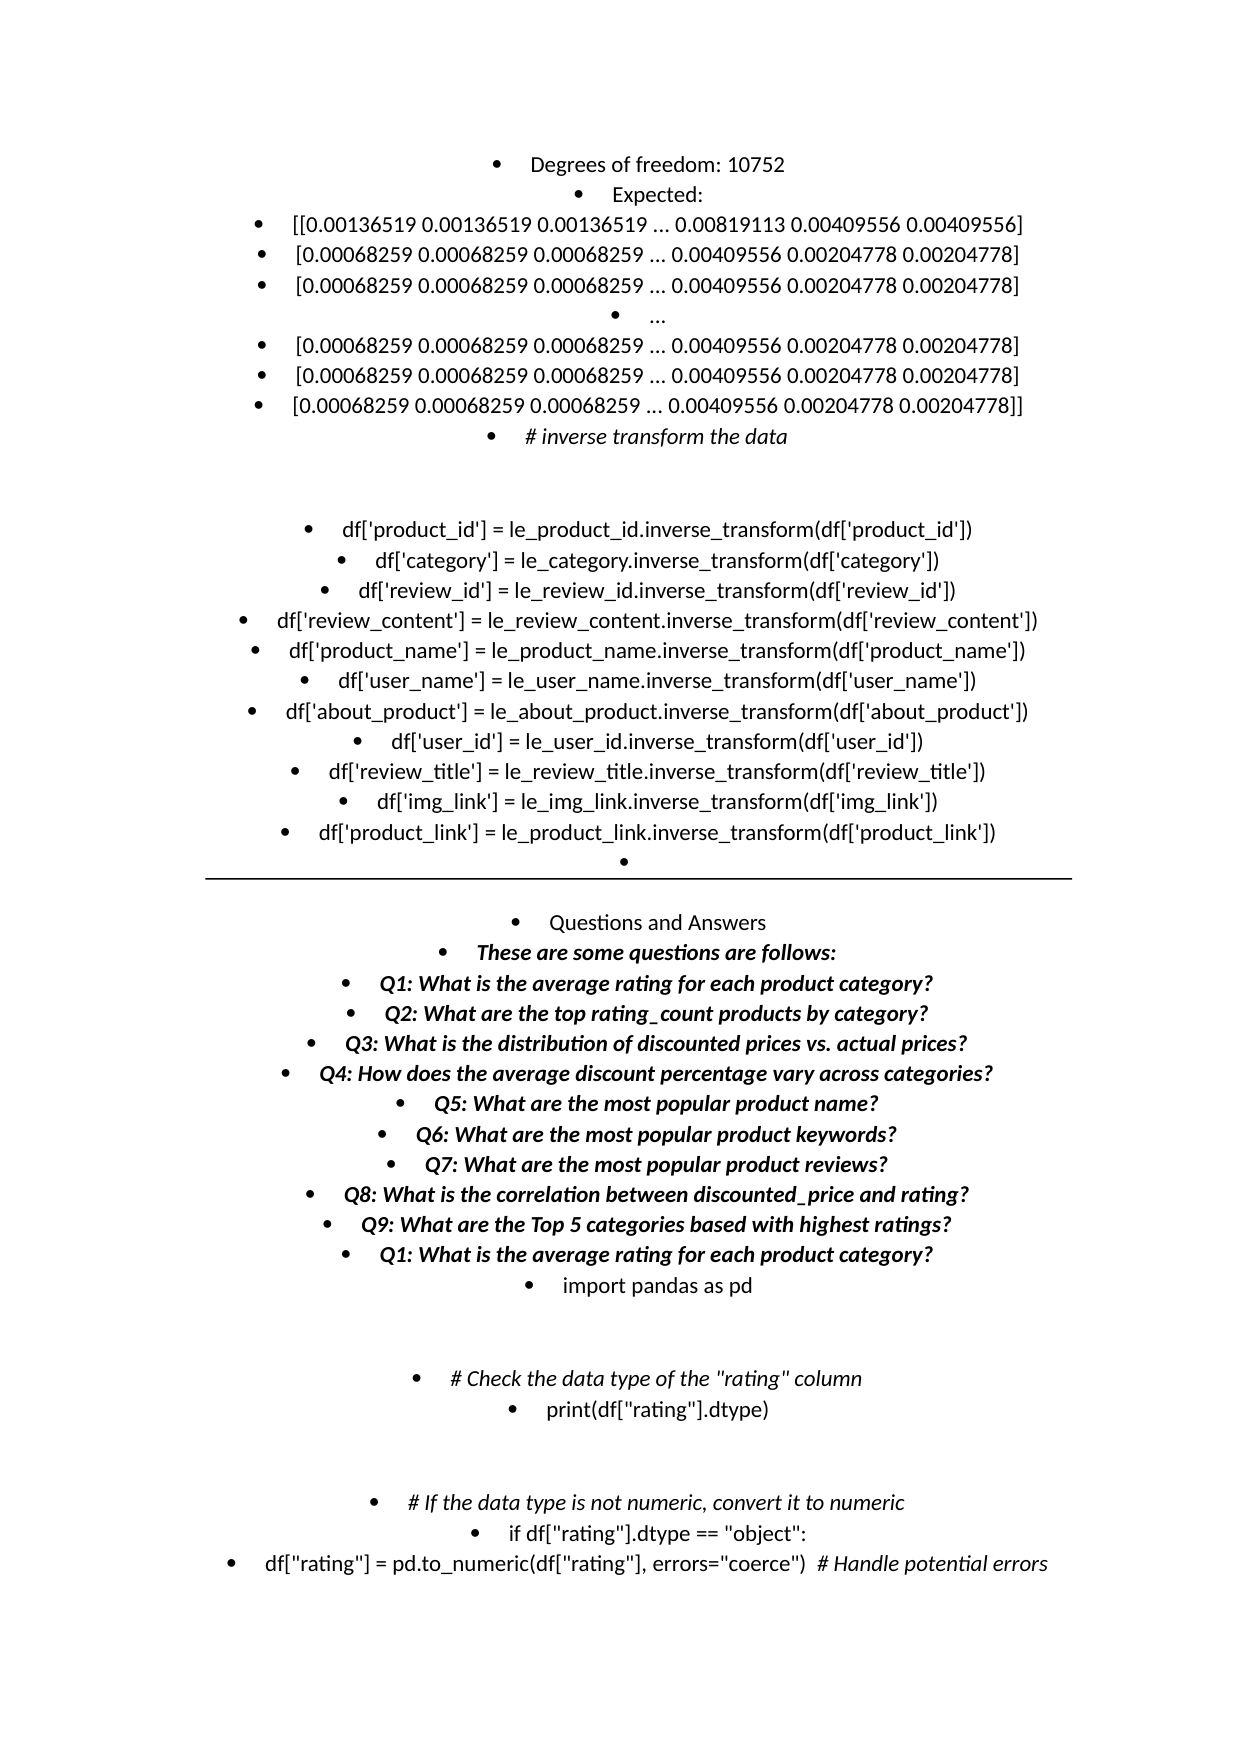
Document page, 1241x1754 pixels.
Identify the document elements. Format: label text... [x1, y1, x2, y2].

list df['about_product'] = le_about_product.inverse_transform(df['about_product']) [187, 697, 1090, 725]
list Q7: What are the most popular product reviews? [187, 1150, 1090, 1178]
list # Check the data type of the "rating" column [187, 1364, 1090, 1393]
list df['review_id'] = le_review_id.inverse_transform(df['review_id']) [187, 576, 1090, 604]
list Q1: What is the average rating for each product category? [187, 969, 1090, 997]
list df['review_title'] = le_review_title.inverse_transform(df['review_title']) [187, 757, 1090, 785]
list Q6: What are the most popular product keywords? [187, 1120, 1090, 1148]
list if df["rating"].dtype == "object": [187, 1519, 1090, 1547]
list Q3: What is the distribution of discounted prices vs. actual prices? [187, 1029, 1090, 1057]
list df['product_name'] = le_product_name.inverse_transform(df['product_name']) [187, 636, 1090, 664]
list df['user_name'] = le_user_name.inverse_transform(df['user_name']) [187, 667, 1090, 695]
list These are some questions are follows: [187, 938, 1090, 967]
list Q5: What are the most popular product name? [187, 1089, 1090, 1118]
list Q8: What is the correlation between discounted_price and rating? [187, 1180, 1090, 1208]
list Expected: [187, 180, 1090, 208]
list [0.00068259 0.00068259 0.00068259 ... 0.00409556 0.00204778 0.00204778]] [187, 392, 1090, 420]
list import pandas as pd [187, 1271, 1090, 1299]
list df["rating"] = pd.to_numeric(df["rating"], errors="coerce") # Handle potential errors [187, 1549, 1090, 1577]
list Degrees of freedom: 10752 [187, 150, 1090, 178]
list [0.00068259 0.00068259 0.00068259 ... 0.00409556 0.00204778 0.00204778] [187, 331, 1090, 359]
list Q1: What is the average rating for each product category? [187, 1241, 1090, 1269]
list [0.00068259 0.00068259 0.00068259 ... 0.00409556 0.00204778 0.00204778] [187, 271, 1090, 299]
list Q4: How does the average discount percentage vary across categories? [187, 1059, 1090, 1087]
list Questions and Answers [187, 908, 1090, 936]
list df['img_link'] = le_img_link.inverse_transform(df['img_link']) [187, 787, 1090, 816]
list print(df["rating"].dtype) [187, 1395, 1090, 1423]
list Q9: What are the Top 5 categories based with highest ratings? [187, 1210, 1090, 1238]
list # If the data type is not numeric, convert it to numeric [187, 1488, 1090, 1517]
list df['product_link'] = le_product_link.inverse_transform(df['product_link']) [187, 818, 1090, 846]
list [0.00068259 0.00068259 0.00068259 ... 0.00409556 0.00204778 0.00204778] [187, 361, 1090, 389]
list ... [187, 301, 1090, 329]
list [0.00068259 0.00068259 0.00068259 ... 0.00409556 0.00204778 0.00204778] [187, 241, 1090, 269]
list # inverse transform the data [187, 422, 1090, 450]
list df['review_content'] = le_review_content.inverse_transform(df['review_content']) [187, 606, 1090, 634]
list df['category'] = le_category.inverse_transform(df['category']) [187, 546, 1090, 574]
list [[0.00136519 0.00136519 0.00136519 ... 0.00819113 0.00409556 0.00409556] [187, 210, 1090, 238]
list df['user_id'] = le_user_id.inverse_transform(df['user_id']) [187, 727, 1090, 755]
list Q2: What are the top rating_count products by category? [187, 999, 1090, 1027]
list df['product_id'] = le_product_id.inverse_transform(df['product_id']) [187, 516, 1090, 544]
